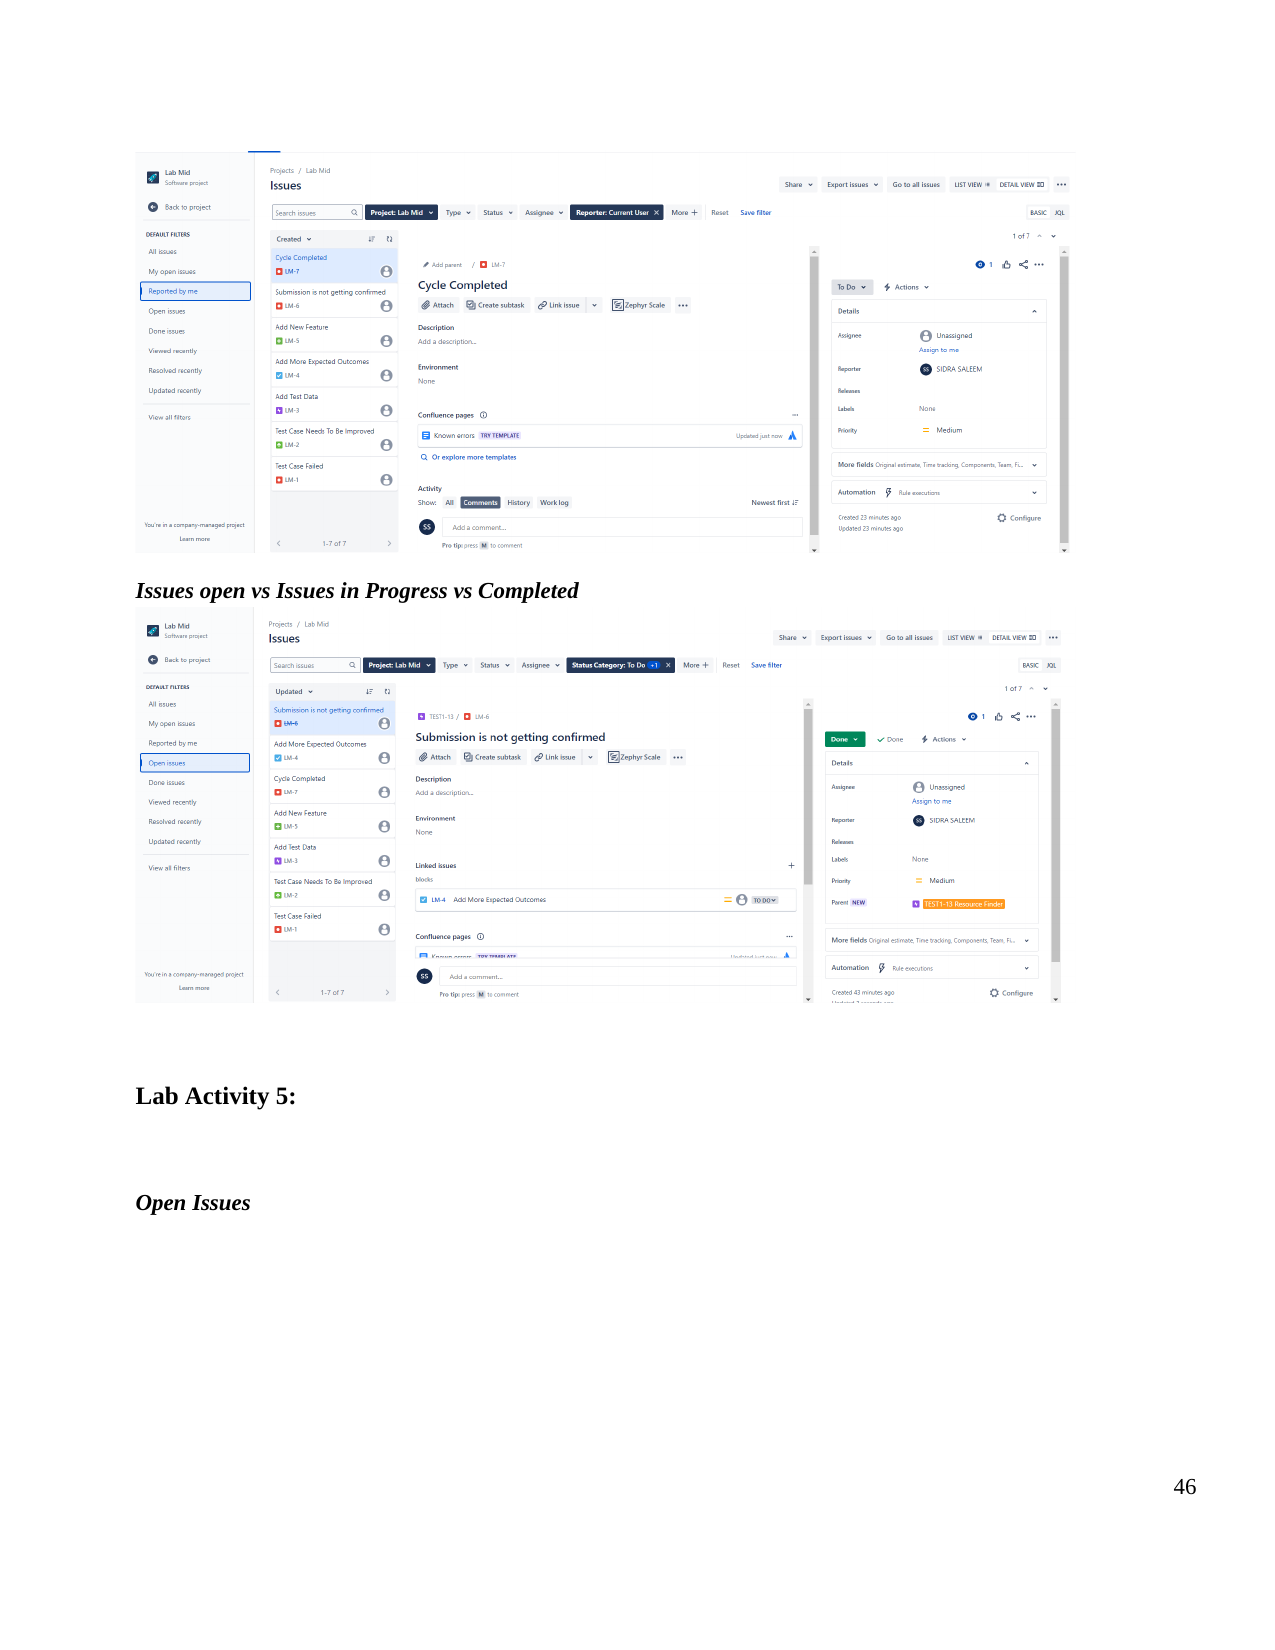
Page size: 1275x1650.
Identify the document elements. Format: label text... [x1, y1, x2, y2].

picture [135, 607, 1076, 1003]
text Lab Activity 5: [135, 1081, 1196, 1110]
picture [135, 150, 1076, 553]
subtitle Open Issues [135, 1189, 1196, 1215]
subtitle Issues open vs Issues in Progress vs Completed [135, 577, 1196, 603]
